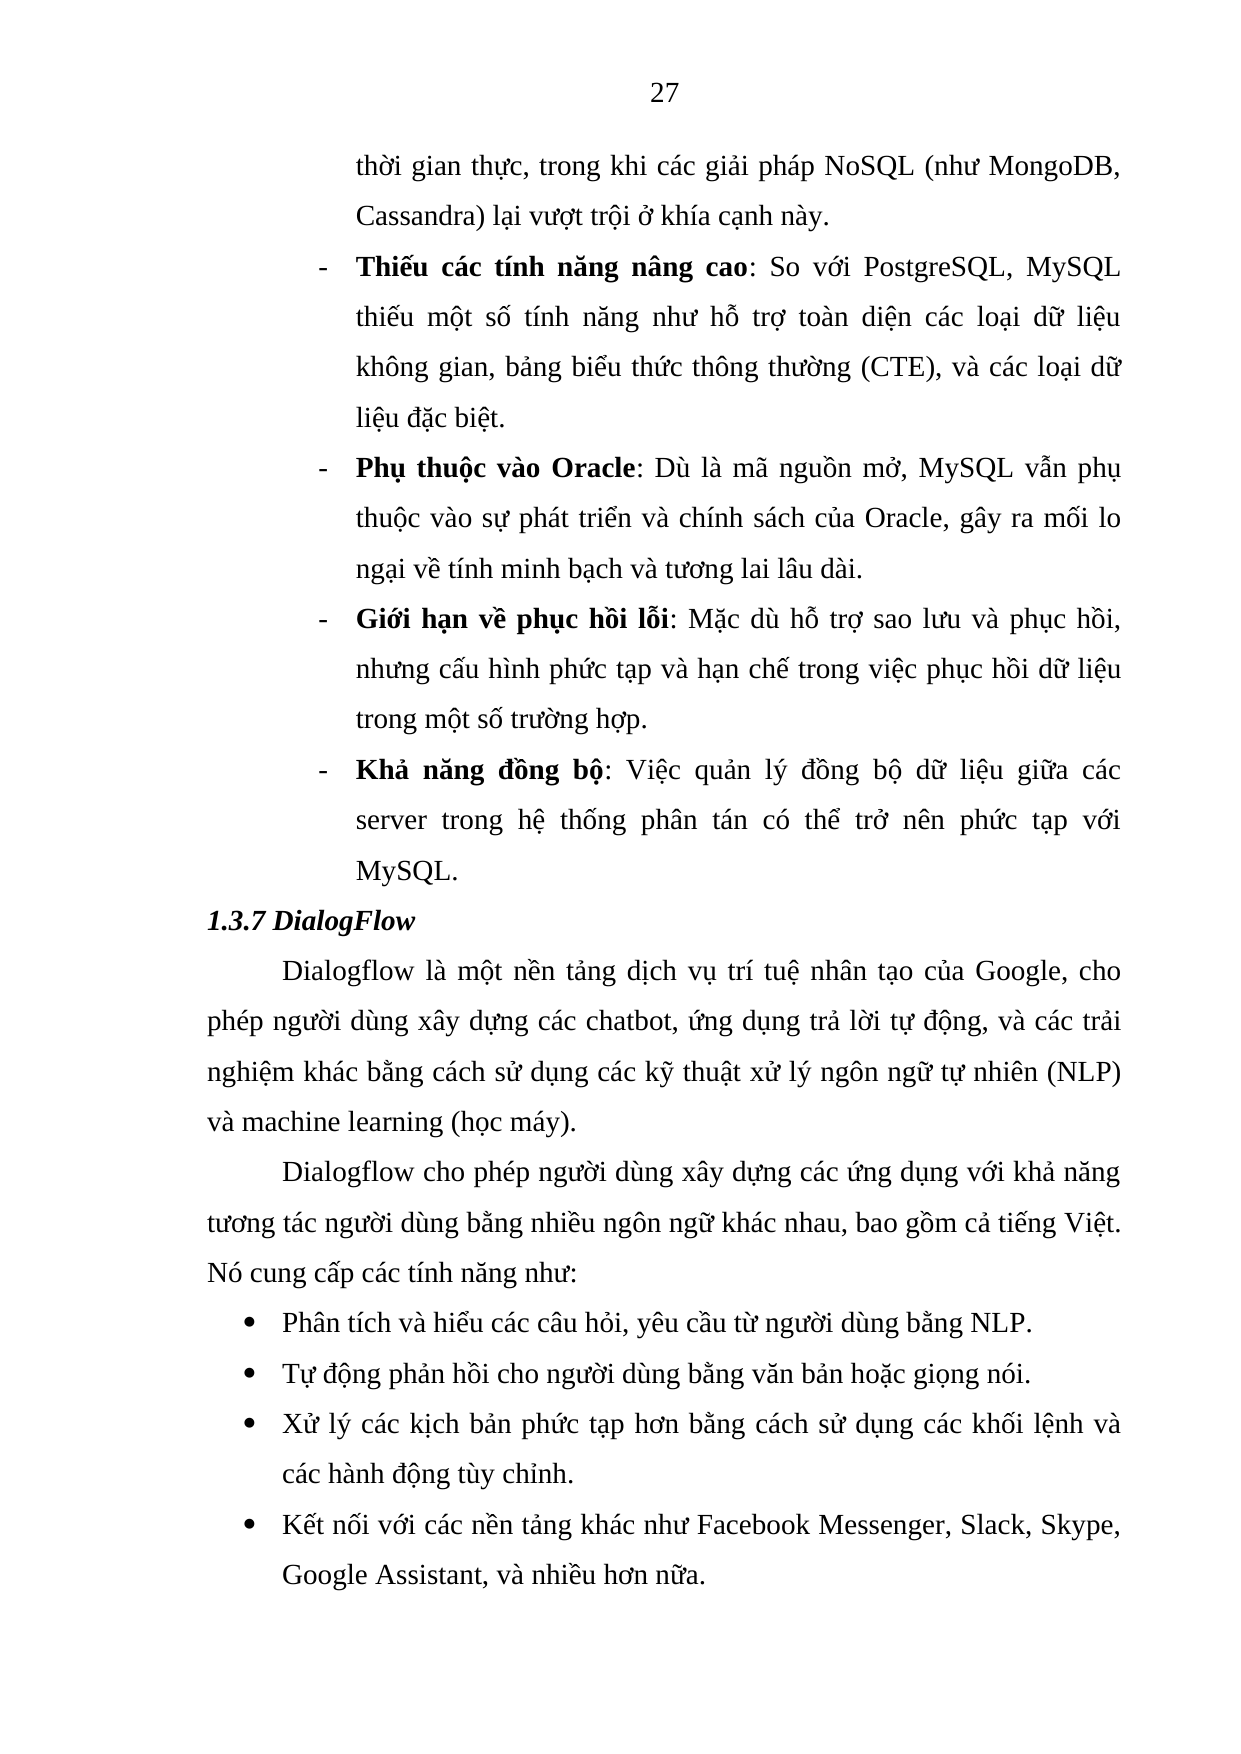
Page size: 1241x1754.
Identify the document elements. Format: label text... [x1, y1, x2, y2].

text Dialogflow là một nền tảng dịch vụ trí tuệ nhân tạo của Google, cho phép người dùng xây dựng các chatbot, ứng dụng trả lời tự động, và các trải nghiệm khác bằng cách sử dụng các kỹ thuật xử lý ngôn ngữ tự nhiên (NLP) và machine learning (học máy). [207, 953, 1122, 1138]
list Phụ thuộc vào Oracle: Dù là mã nguồn mở, MySQL vẫn phụ thuộc vào sự phát triển và chính sách của Oracle, gây ra mối lo ngại về tính minh bạch và tương lai lâu dài. [318, 450, 1122, 584]
list Phân tích và hiểu các câu hỏi, yêu cầu từ người dùng bằng NLP. [244, 1305, 1122, 1339]
list Thiếu các tính năng nâng cao: So với PostgreSQL, MySQL thiếu một số tính năng như hỗ trợ toàn diện các loại dữ liệu không gian, bảng biểu thức thông thường (CTE), và các loại dữ liệu đặc biệt. [318, 249, 1122, 433]
list Kết nối với các nền tảng khác như Facebook Messenger, Slack, Skype, Google Assistant, và nhiều hơn nữa. [244, 1507, 1122, 1591]
list Tự động phản hồi cho người dùng bằng văn bản hoặc giọng nói. [244, 1356, 1122, 1389]
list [318, 148, 1122, 232]
list Xử lý các kịch bản phức tạp hơn bằng cách sử dụng các khối lệnh và các hành động tùy chỉnh. [244, 1406, 1122, 1490]
list Khả năng đồng bộ: Việc quản lý đồng bộ dữ liệu giữa các server trong hệ thống phân tán có thể trở nên phức tạp với MySQL. [318, 752, 1122, 886]
text 1.3.7 DialogFlow [207, 903, 1122, 936]
list Giới hạn về phục hồi lỗi: Mặc dù hỗ trợ sao lưu và phục hồi, nhưng cấu hình phức tạp và hạn chế trong việc phục hồi dữ liệu trong một số trường hợp. [318, 601, 1122, 735]
text Dialogflow cho phép người dùng xây dựng các ứng dụng với khả năng tương tác người dùng bằng nhiều ngôn ngữ khác nhau, bao gồm cả tiếng Việt. Nó cung cấp các tính năng như: [207, 1154, 1122, 1289]
